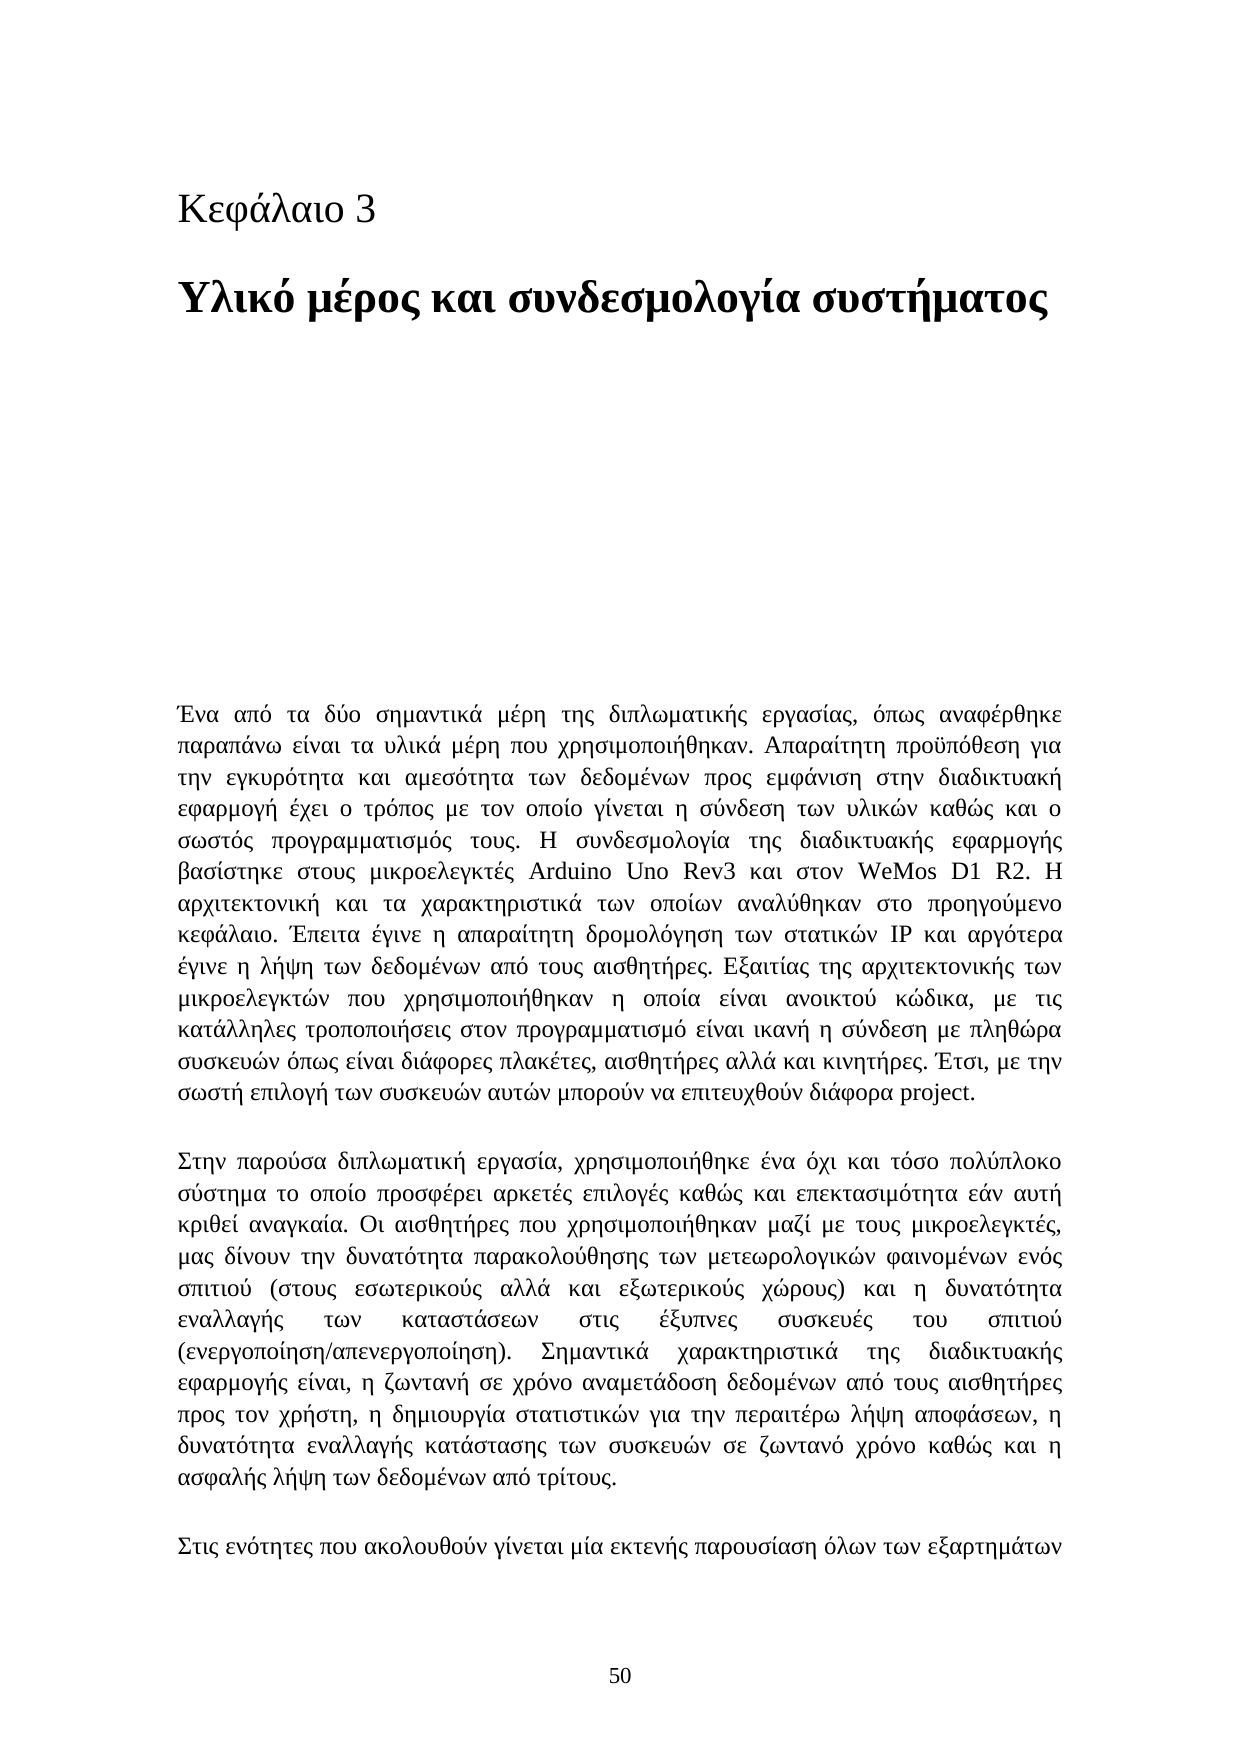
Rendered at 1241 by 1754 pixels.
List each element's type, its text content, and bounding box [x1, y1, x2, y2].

text Στην παρούσα διπλωματική εργασία, χρησιμοποιήθηκε ένα όχι και τόσο πολύπλοκο σύστημα το οποίο προσφέρει αρκετές επιλογές καθώς και επεκτασιμότητα εάν αυτή κριθεί αναγκαία. Οι αισθητήρες που χρησιμοποιήθηκαν μαζί με τους μικροελεγκτές, μας δίνουν την δυνατότητα παρακολούθησης των μετεωρολογικών φαινομένων ενός σπιτιού (στους εσωτερικούς αλλά και εξωτερικούς χώρους) και η δυνατότητα εναλλαγής των καταστάσεων στις έξυπνες συσκευές του σπιτιού (ενεργοποίηση/απενεργοποίηση). Σημαντικά χαρακτηριστικά της διαδικτυακής εφαρμογής είναι, η ζωντανή σε χρόνο αναμετάδοση δεδομένων από τους αισθητήρες προς τον χρήστη, η δημιουργία στατιστικών για την περαιτέρω λήψη αποφάσεων, η δυνατότητα εναλλαγής κατάστασης των συσκευών σε ζωντανό χρόνο καθώς και η ασφαλής λήψη των δεδομένων από τρίτους. [177, 1146, 1063, 1491]
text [177, 1531, 1063, 1560]
text Υλικό μέρος και συνδεσμολογία συστήματος [177, 269, 1063, 322]
text Ένα από τα δύο σημαντικά μέρη της διπλωματικής εργασίας, όπως αναφέρθηκε παραπάνω είναι τα υλικά μέρη που χρησιμοποιήθηκαν. Απαραίτητη προϋπόθεση για την εγκυρότητα και αμεσότητα των δεδομένων προς εμφάνιση στην διαδικτυακή εφαρμογή έχει ο τρόπος με τον οποίο γίνεται η σύνδεση των υλικών καθώς και ο σωστός προγραμματισμός τους. Η συνδεσμολογία της διαδικτυακής εφαρμογής βασίστηκε στους μικροελεγκτές Arduino Uno Rev3 και στον WeMos D1 R2. Η αρχιτεκτονική και τα χαρακτηριστικά των οποίων αναλύθηκαν στο προηγούμενο κεφάλαιο. Έπειτα έγινε η απαραίτητη δρομολόγηση των στατικών IP και αργότερα έγινε η λήψη των δεδομένων από τους αισθητήρες. Εξαιτίας της αρχιτεκτονικής των μικροελεγκτών που χρησιμοποιήθηκαν η οποία είναι ανοικτού κώδικα, με τις κατάλληλες τροποποιήσεις στον προγραμματισμό είναι ικανή η σύνδεση με πληθώρα συσκευών όπως είναι διάφορες πλακέτες, αισθητήρες αλλά και κινητήρες. Έτσι, με την σωστή επιλογή των συσκευών αυτών μπορούν να επιτευχθούν διάφορα project. [177, 699, 1063, 1106]
text Κεφάλαιο 3 [177, 184, 1063, 232]
